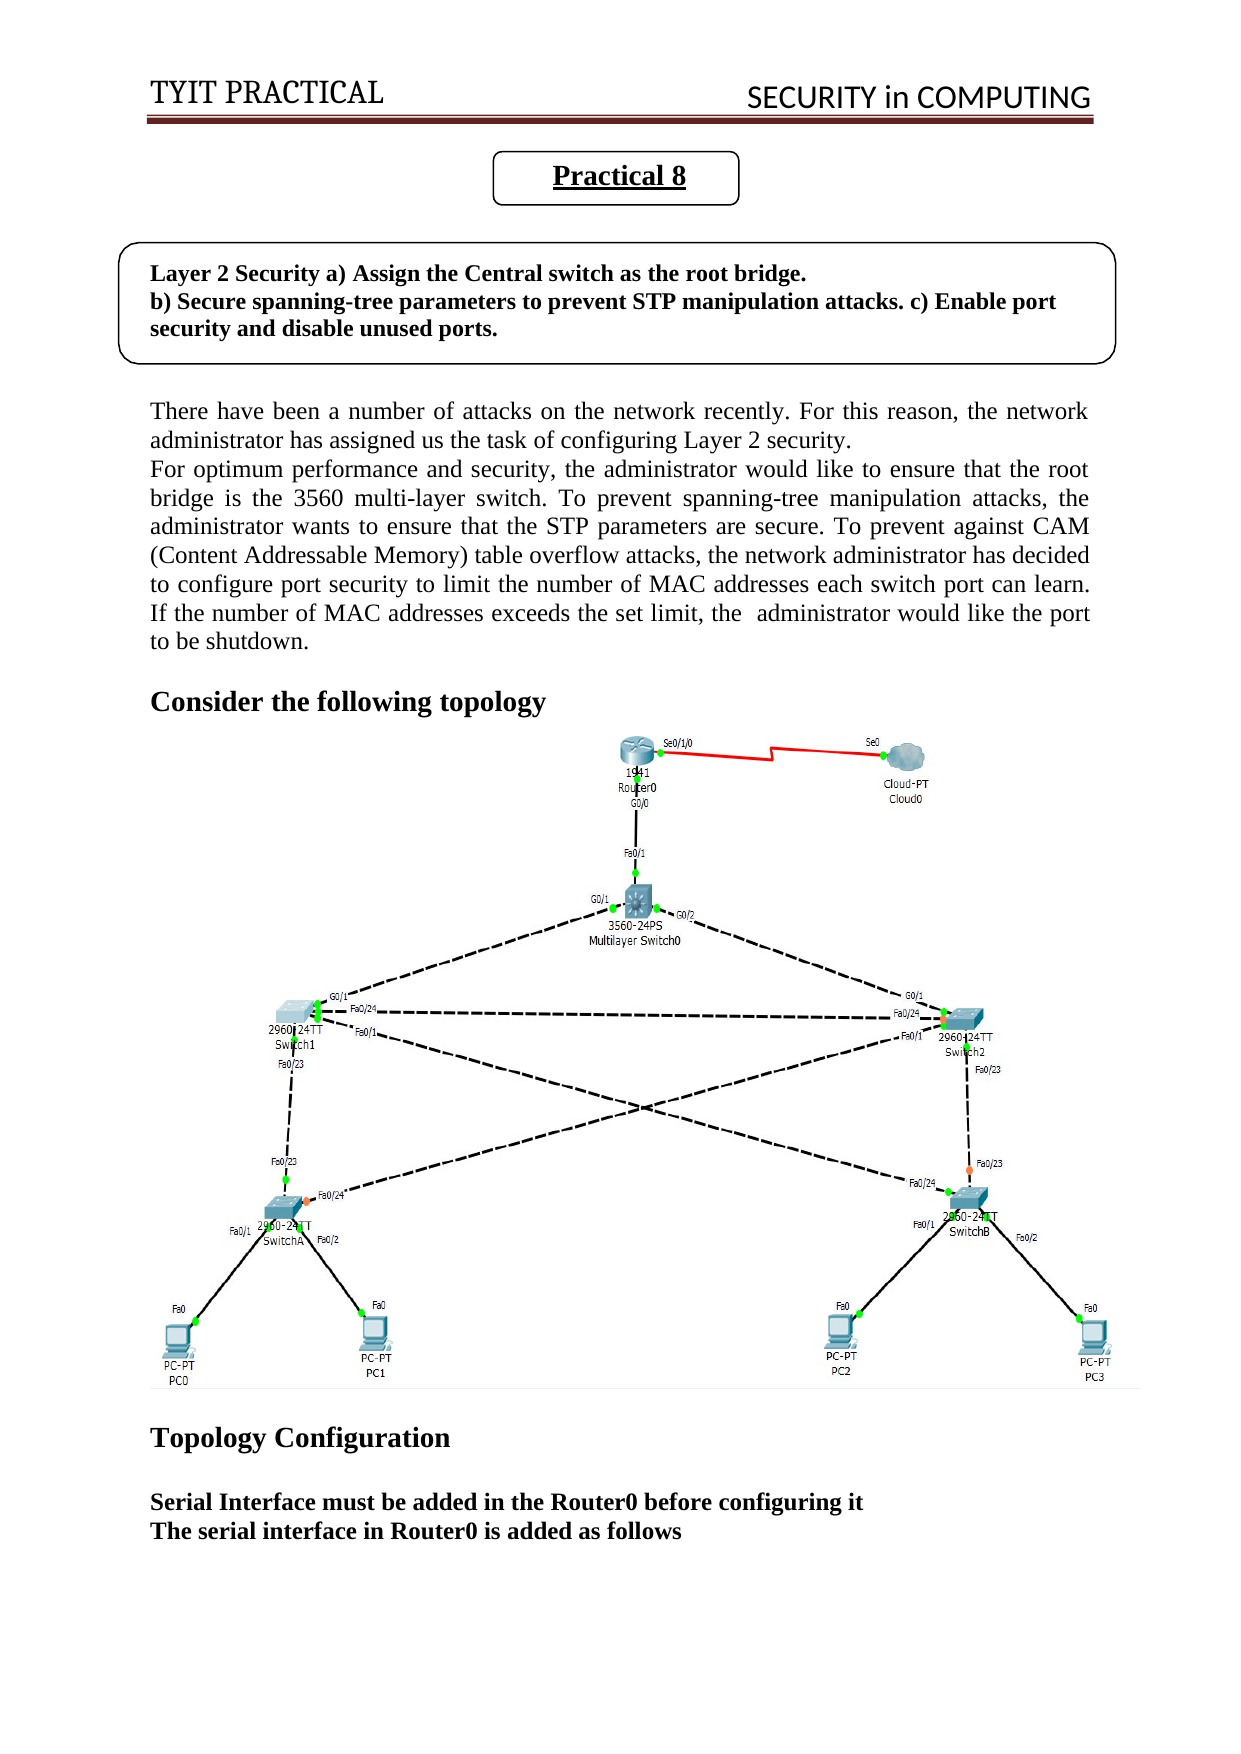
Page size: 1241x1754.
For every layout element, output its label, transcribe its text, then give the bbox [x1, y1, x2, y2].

picture [150, 736, 1141, 1389]
text Topology Configuration [150, 1420, 1161, 1453]
subtitle Consider the following topology [150, 684, 1161, 717]
subtitle Serial Interface must be added in the Router0 before configuring it The serial interface in Router0 is added as follows [150, 1487, 866, 1544]
text There have been a number of attacks on the network recently. For this reason, the network administrator has assigned us the task of configuring Layer 2 security. [150, 396, 1090, 454]
text For optimum performance and security, the administrator would like to ensure that the root bridge is the 3560 multi-layer switch. To prevent spanning-tree manipulation attacks, the administrator wants to ensure that the STP parameters are secure. To prevent against CAM (Content Addressable Memory) table overflow attacks, the network administrator has decided to configure port security to limit the number of MAC addresses each switch port can learn. If the number of MAC addresses exceeds the set limit, the administrator would like the port to be shutdown. [150, 454, 1090, 655]
